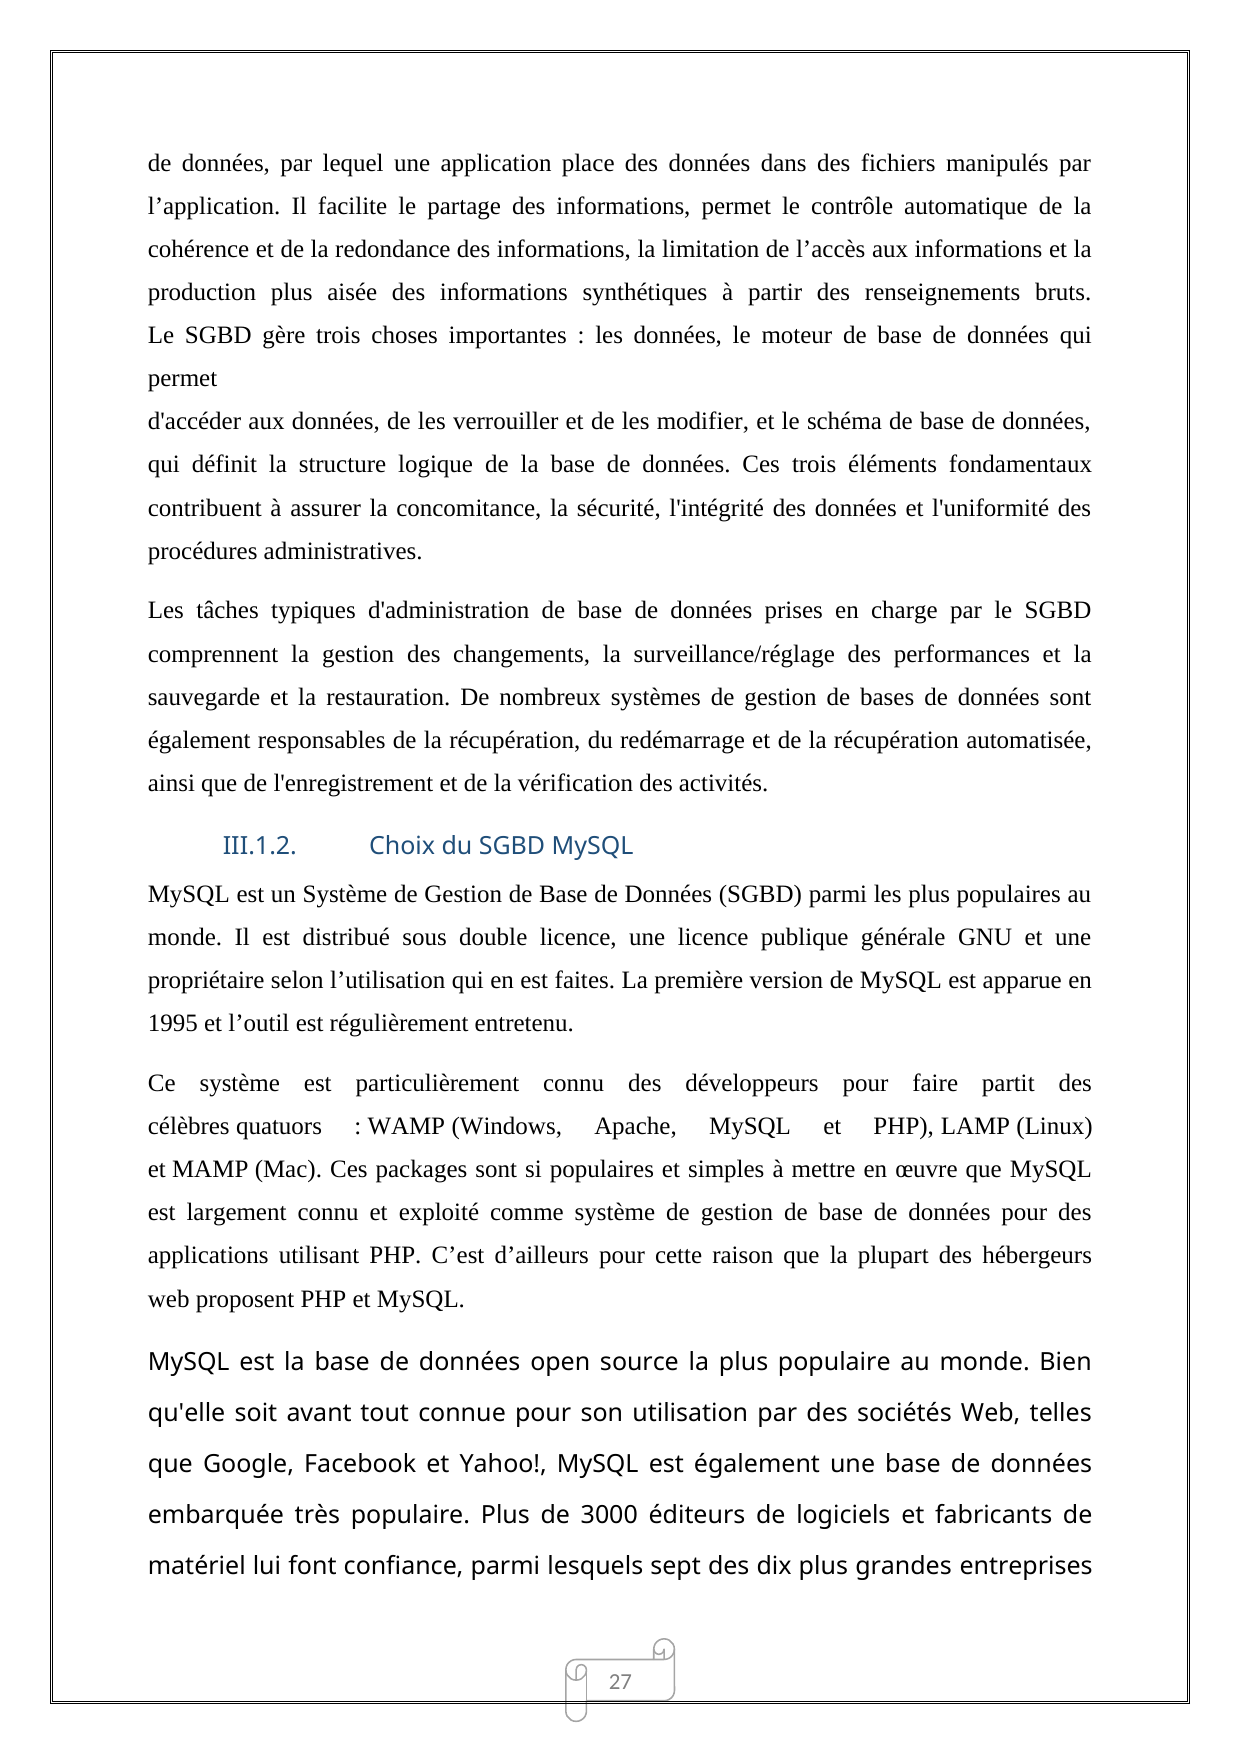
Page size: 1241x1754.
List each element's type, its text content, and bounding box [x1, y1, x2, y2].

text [148, 148, 1093, 564]
text Ce système est particulièrement connu des développeurs pour faire partit des célèbres quatuors : WAMP (Windows, Apache, MySQL et PHP), LAMP (Linux) et MAMP (Mac). Ces packages sont si populaires et simples à mettre en œuvre que MySQL est largement connu et exploité comme système de gestion de base de données pour des applications utilisant PHP. C’est d’ailleurs pour cette raison que la plupart des hébergeurs web proposent PHP et MySQL. [148, 1068, 1093, 1312]
subtitle Choix du SGBD MySQL [223, 828, 1093, 862]
text MySQL est un Système de Gestion de Base de Données (SGBD) parmi les plus populaires au monde. Il est distribué sous double licence, une licence publique générale GNU et une propriétaire selon l’utilisation qui en est faites. La première version de MySQL est apparue en 1995 et l’outil est régulièrement entretenu. [148, 879, 1093, 1037]
text Les tâches typiques d'administration de base de données prises en charge par le SGBD comprennent la gestion des changements, la surveillance/réglage des performances et la sauvegarde et la restauration. De nombreux systèmes de gestion de bases de données sont également responsables de la récupération, du redémarrage et de la récupération automatisée, ainsi que de l'enregistrement et de la vérification des activités. [148, 596, 1093, 797]
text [148, 1343, 1093, 1582]
